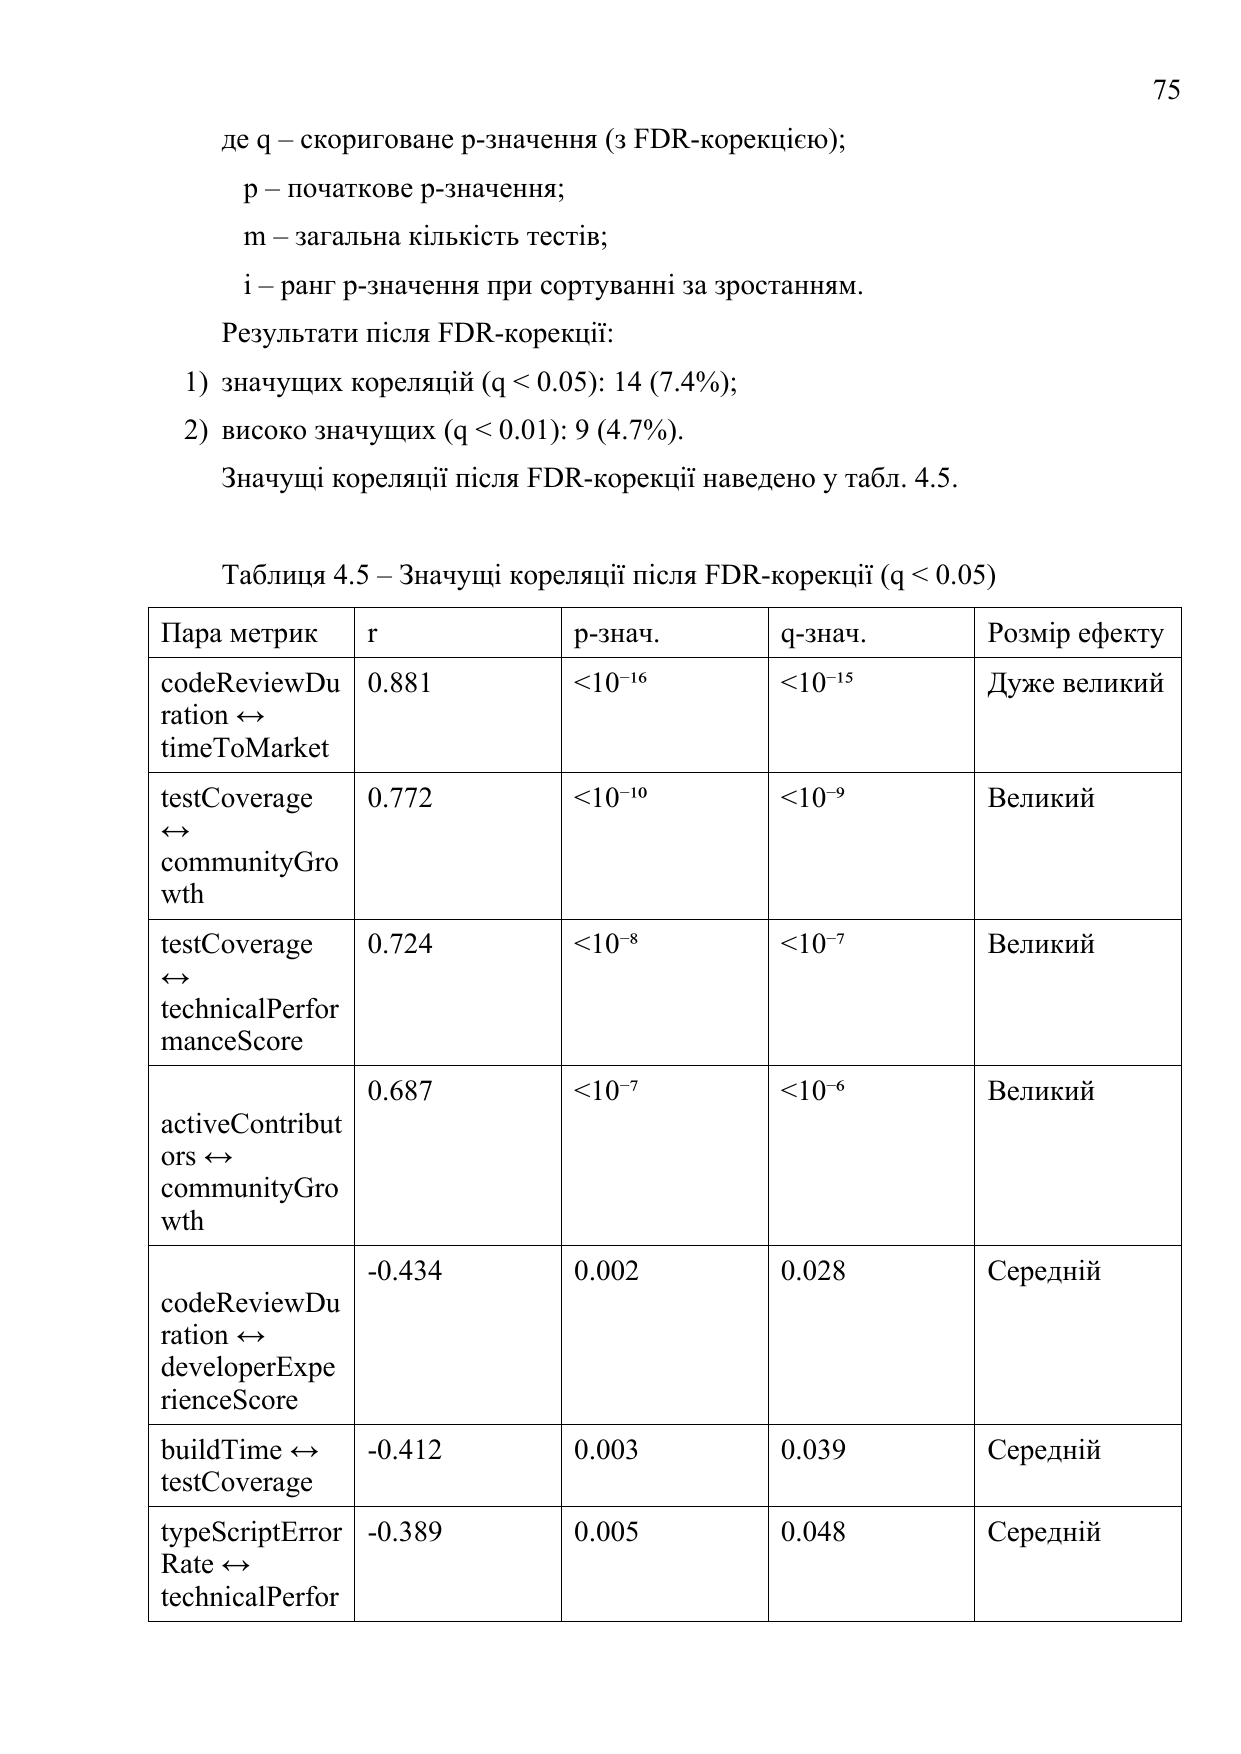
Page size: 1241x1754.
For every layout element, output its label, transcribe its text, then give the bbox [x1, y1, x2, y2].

list значущих кореляцій (q < 0.05): 14 (7.4%); [184, 365, 1181, 397]
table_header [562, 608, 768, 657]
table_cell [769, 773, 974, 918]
text Таблиця 4.5 – Значущі кореляції після FDR-корекції (q < 0.05) [148, 559, 1181, 591]
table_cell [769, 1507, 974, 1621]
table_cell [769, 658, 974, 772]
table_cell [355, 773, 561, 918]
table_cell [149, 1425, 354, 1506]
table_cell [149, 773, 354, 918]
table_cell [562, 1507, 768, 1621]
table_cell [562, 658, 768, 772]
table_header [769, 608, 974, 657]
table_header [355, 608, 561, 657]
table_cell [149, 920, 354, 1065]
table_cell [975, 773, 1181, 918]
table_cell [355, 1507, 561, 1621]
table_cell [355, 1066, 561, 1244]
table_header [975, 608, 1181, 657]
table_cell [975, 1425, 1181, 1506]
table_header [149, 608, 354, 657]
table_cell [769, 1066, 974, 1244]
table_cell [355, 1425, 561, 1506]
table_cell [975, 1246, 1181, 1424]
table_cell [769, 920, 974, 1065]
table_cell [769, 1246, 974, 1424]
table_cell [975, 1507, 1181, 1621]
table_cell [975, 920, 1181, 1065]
text Значущі кореляції після FDR-корекції наведено у табл. 4.5. [148, 462, 1181, 494]
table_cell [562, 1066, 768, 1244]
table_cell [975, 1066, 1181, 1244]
text Результати після FDR-корекції: [148, 316, 1181, 349]
text де q – скориговане p-значення (з FDR-корекцією); [148, 123, 1181, 155]
list високо значущих (q < 0.01): 9 (4.7%). [184, 413, 1181, 446]
text p – початкове p-значення; [148, 171, 1181, 203]
text m – загальна кількість тестів; [148, 219, 1181, 252]
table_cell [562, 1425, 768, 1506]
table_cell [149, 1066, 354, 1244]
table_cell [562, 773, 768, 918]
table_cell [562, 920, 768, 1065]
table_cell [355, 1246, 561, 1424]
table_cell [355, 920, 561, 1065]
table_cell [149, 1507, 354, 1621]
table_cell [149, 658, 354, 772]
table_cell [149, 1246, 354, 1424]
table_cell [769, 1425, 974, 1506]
text i – ранг p-значення при сортуванні за зростанням. [148, 268, 1181, 300]
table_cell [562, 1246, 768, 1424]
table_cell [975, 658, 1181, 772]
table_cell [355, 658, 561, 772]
